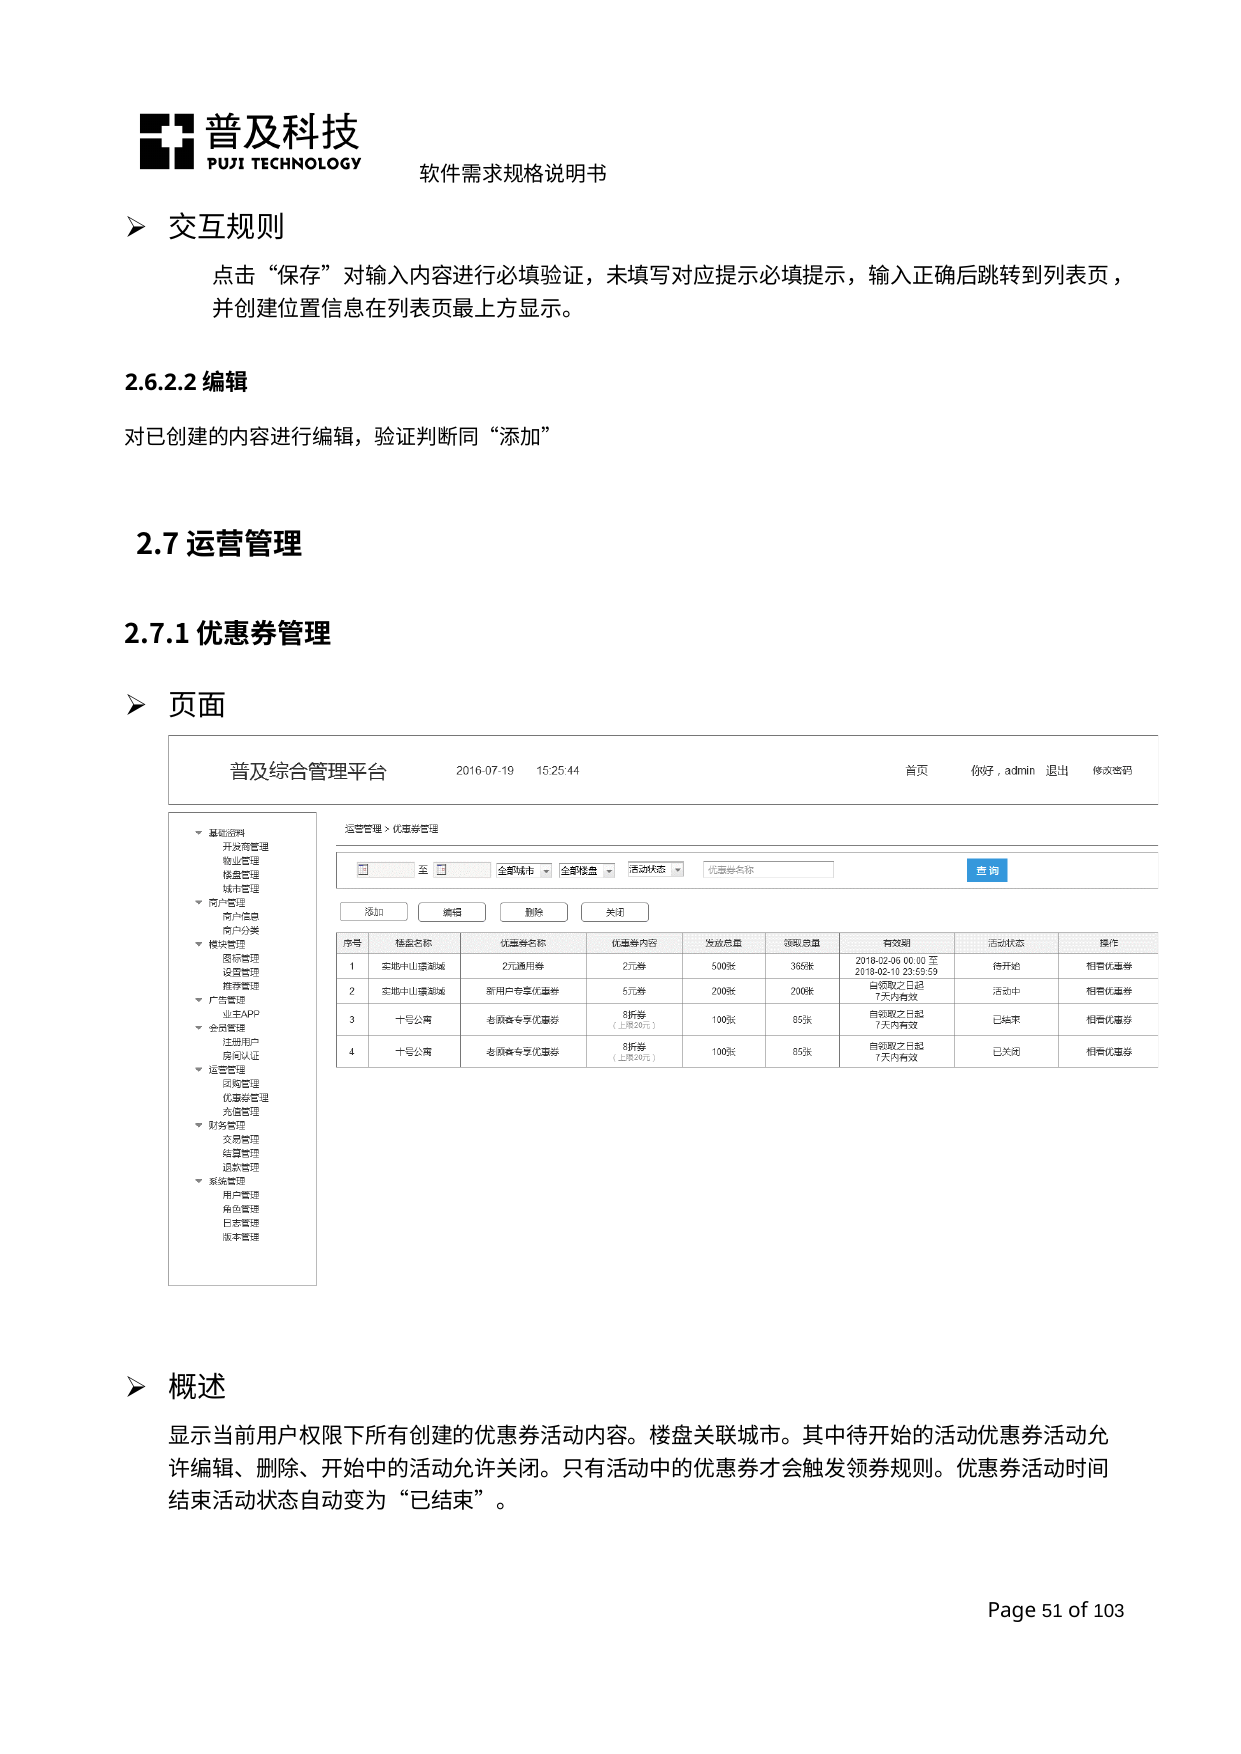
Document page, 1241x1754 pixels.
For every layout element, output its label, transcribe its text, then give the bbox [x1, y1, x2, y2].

subtitle 编辑 [124, 348, 1113, 413]
list 交互规则 [124, 193, 1113, 258]
list 页面 [124, 670, 1113, 735]
list 概述 [124, 1353, 1113, 1418]
list 显示当前用户权限下所有创建的优惠券活动内容。楼盘关联城市。其中待开始的活动优惠券活动允许编辑、删除、开始中的活动允许关闭。只有活动中的优惠券才会触发领券规则。优惠券活动时间结束活动状态自动变为“已结束”。 [168, 1418, 1113, 1515]
picture [124, 103, 366, 182]
text 对已创建的内容进行编辑，验证判断同“添加” [124, 419, 1113, 451]
subtitle 优惠券管理 [124, 599, 1113, 664]
picture [168, 735, 1159, 1286]
list 点击“保存”对输入内容进行必填验证，未填写对应提示必填提示，输入正确后跳转到列表页，并创建位置信息在列表页最上方显示。 [212, 258, 1113, 323]
subtitle 运营管理 [136, 509, 1113, 574]
